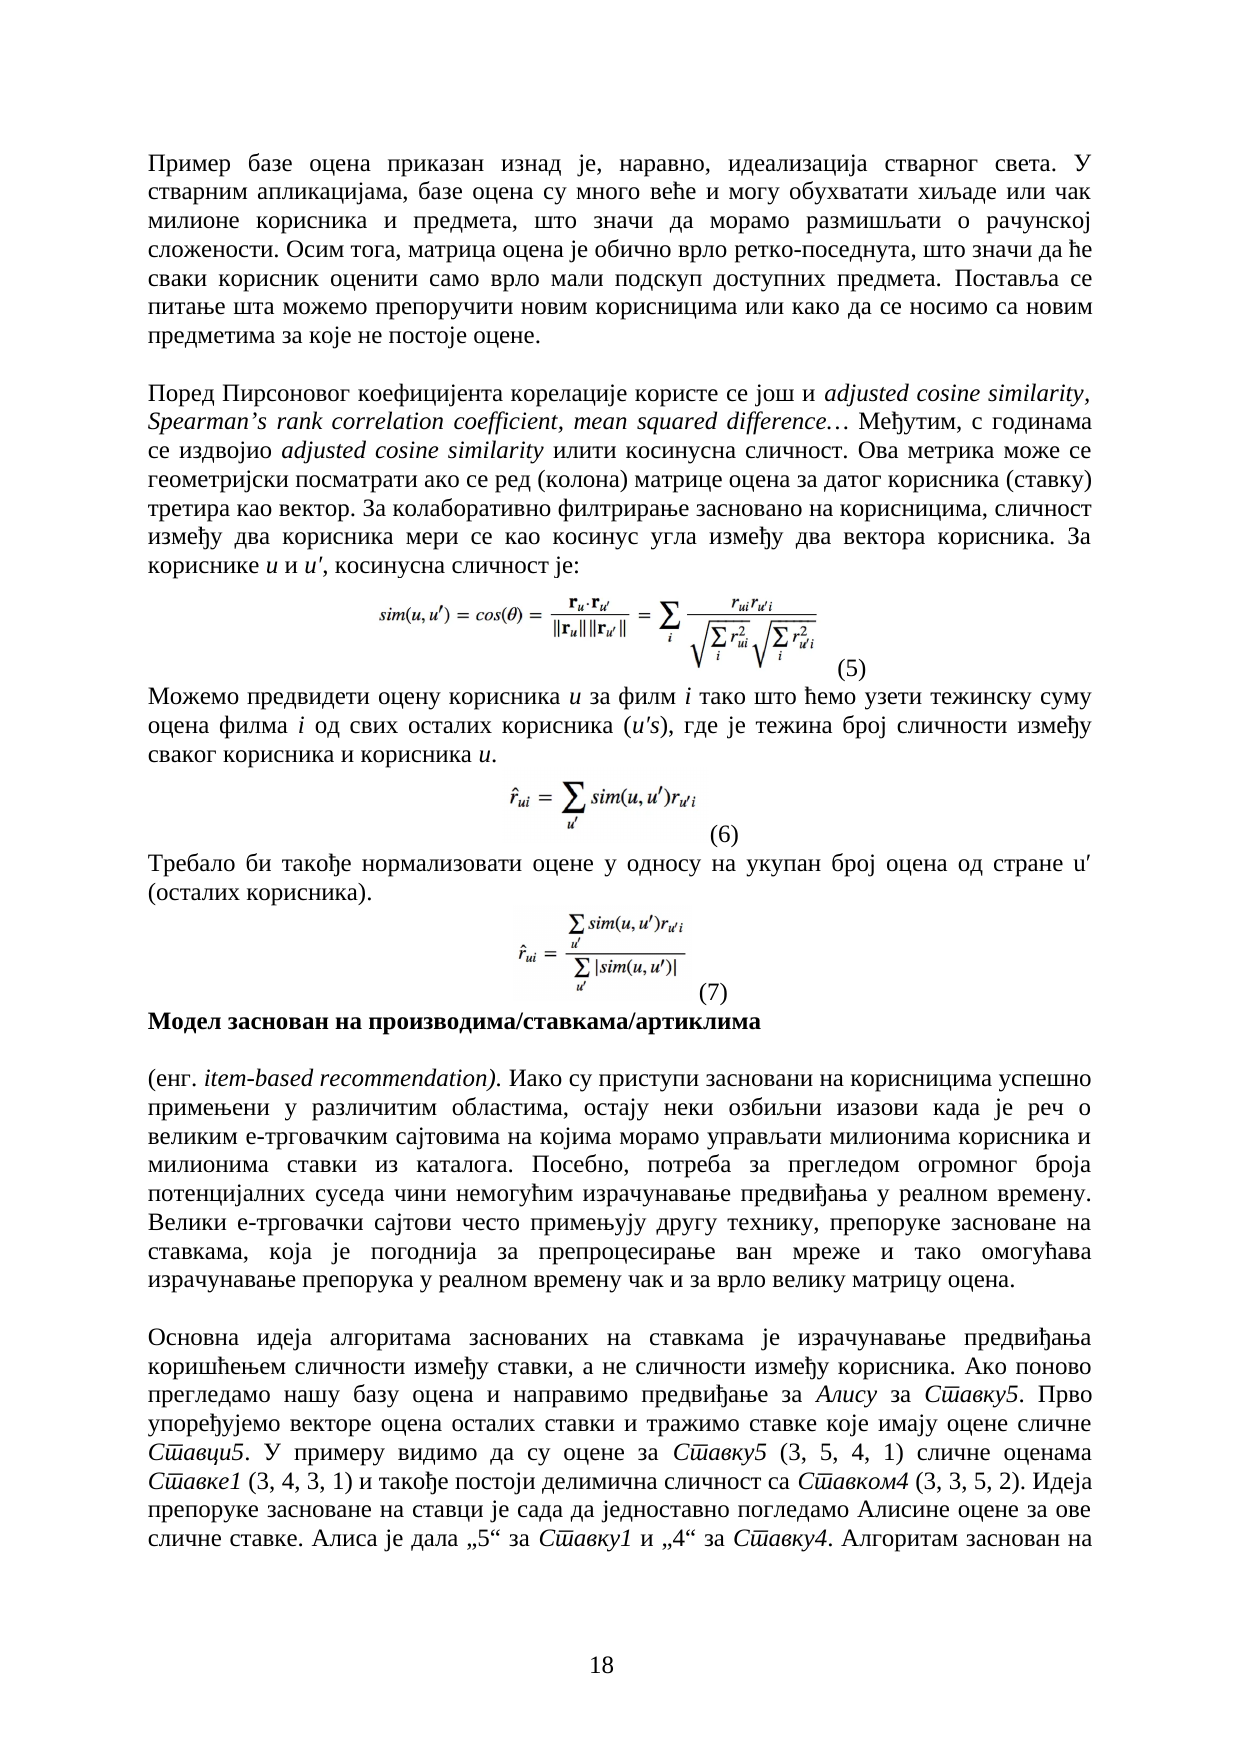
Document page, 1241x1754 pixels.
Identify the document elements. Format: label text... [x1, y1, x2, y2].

text Требало би такође нормализовати оцене у односу на укупан број оцена од стране u′ (осталих корисника). [148, 848, 1092, 905]
text Можемо предвидети оцену корисника u за филм i тако што ћемо узети тежинску суму оцена филма i од свих осталих корисника (u′s), где је тежина број сличности између сваког корисника и корисника u. [148, 681, 1092, 768]
text (6) [148, 768, 1092, 848]
picture [512, 905, 693, 1001]
picture [501, 767, 710, 843]
text (7) [148, 905, 1092, 1006]
picture [374, 578, 831, 676]
text (енг. item-based recommendation). Иако су приступи засновани на корисницима успешно примењени у различитим областима, остају неки озбиљни изазови када је реч о великим е-трговачким сајтовима на којима морамо управљати милионима корисника и милионима ставки из каталога. Посебно, потреба за прегледом огромног броја потенцијалних суседа чини немогућим израчунавање предвиђања у реалном времену. Велики е-трговачки сајтови често примењују другу технику, препоруке засноване на ставкама, која је погоднија за препроцесирање ван мреже и тако омогућава израчунавање препорука у реалном времену чак и за врло велику матрицу оцена. [148, 1063, 1092, 1293]
text Модел заснован на производима/ставкама/артиклима [148, 1006, 1092, 1034]
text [148, 1322, 1092, 1552]
text Поред Пирсоновог коефицијента корелације користе се још и adjusted cosine similarity, Spearman’s rank correlation coefficient, mean squared difference… Међутим, с годинама се издвојио adjusted cosine similarity илити косинусна сличност. Ова метрика може се геометријски посматрати ако се ред (колона) матрице оцена за датог корисника (ставку) третира као вектор. За колаборативно филтрирање засновано на корисницима, сличност између два корисника мери се као косинус угла између два вектора корисника. За кориснике u и u′, косинусна сличност је: [148, 378, 1092, 579]
text Пример базе оцена приказан изнад је, наравно, идеализација стварног света. У стварним апликацијама, базе оцена су много веће и могу обухватати хиљаде или чак милионе корисника и предмета, што значи да морамо размишљати о рачунској сложености. Осим тога, матрица оцена је обично врло ретко-поседнута, што значи да ће сваки корисник оценити само врло мали подскуп доступних предмета. Поставља се питање шта можемо препоручити новим корисницима или како да се носимо са новим предметима за које не постоје оцене. [148, 148, 1092, 349]
